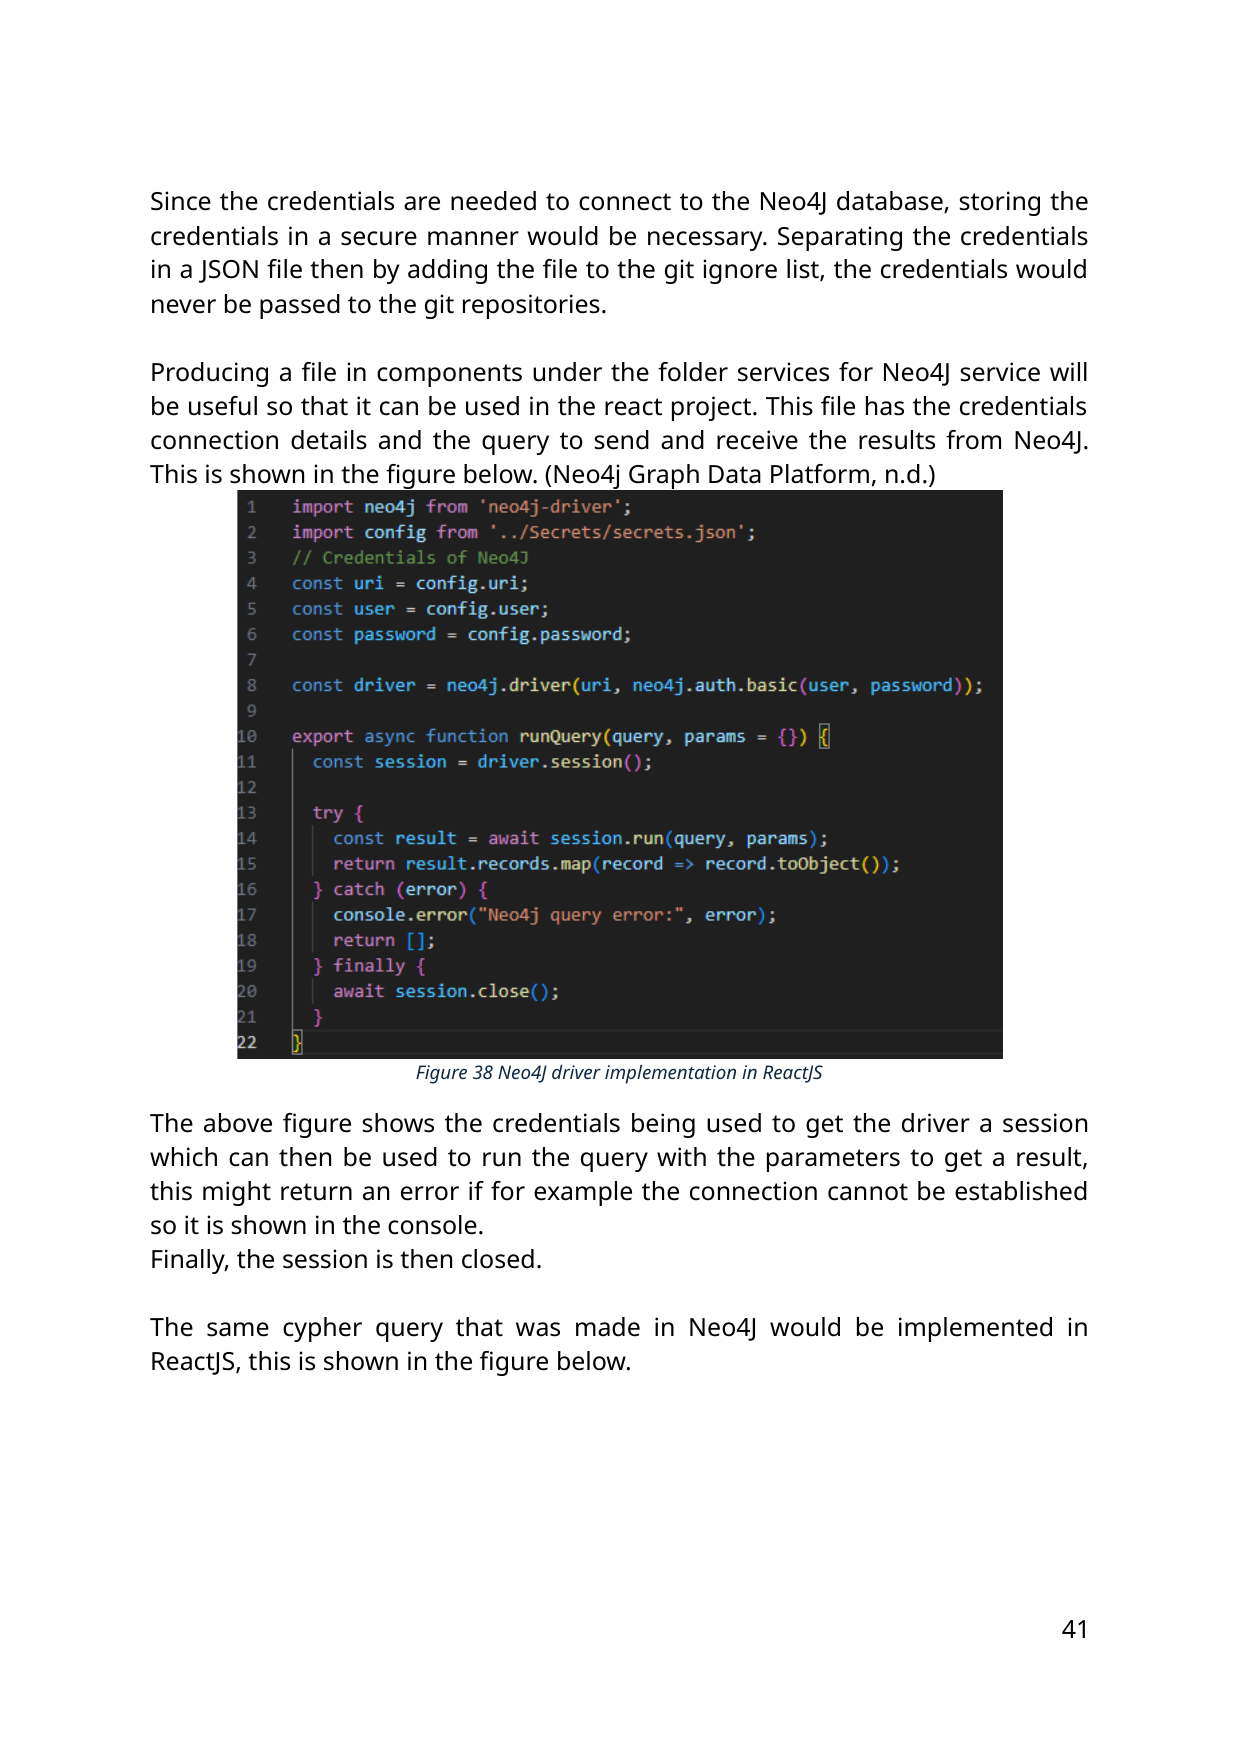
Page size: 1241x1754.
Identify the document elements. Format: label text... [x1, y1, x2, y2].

text Figure Neo4J driver implementation in ReactJS [150, 1059, 1090, 1084]
text Finally, the session is then closed. [150, 1242, 1090, 1276]
text The same cypher query that was made in Neo4J would be implemented in ReactJS, this is shown in the figure below. [150, 1310, 1090, 1378]
text Since the credentials are needed to connect to the Neo4J database, storing the credentials in a secure manner would be necessary. Separating the credentials in a JSON file then by adding the file to the git ignore list, the credentials would never be passed to the git repositories. [150, 184, 1090, 320]
text The above figure shows the credentials being used to get the driver a session which can then be used to run the query with the parameters to get a result, this might return an error if for example the connection cannot be established so it is shown in the console. [150, 1105, 1090, 1242]
text Producing a file in components under the folder services for Neo4J service will be useful so that it can be used in the react project. This file has the credentials connection details and the query to send and receive the results from Neo4J. This is shown in the figure below. (Neo4j Graph Data Platform, n.d.) [150, 354, 1090, 491]
picture [237, 490, 1003, 1059]
